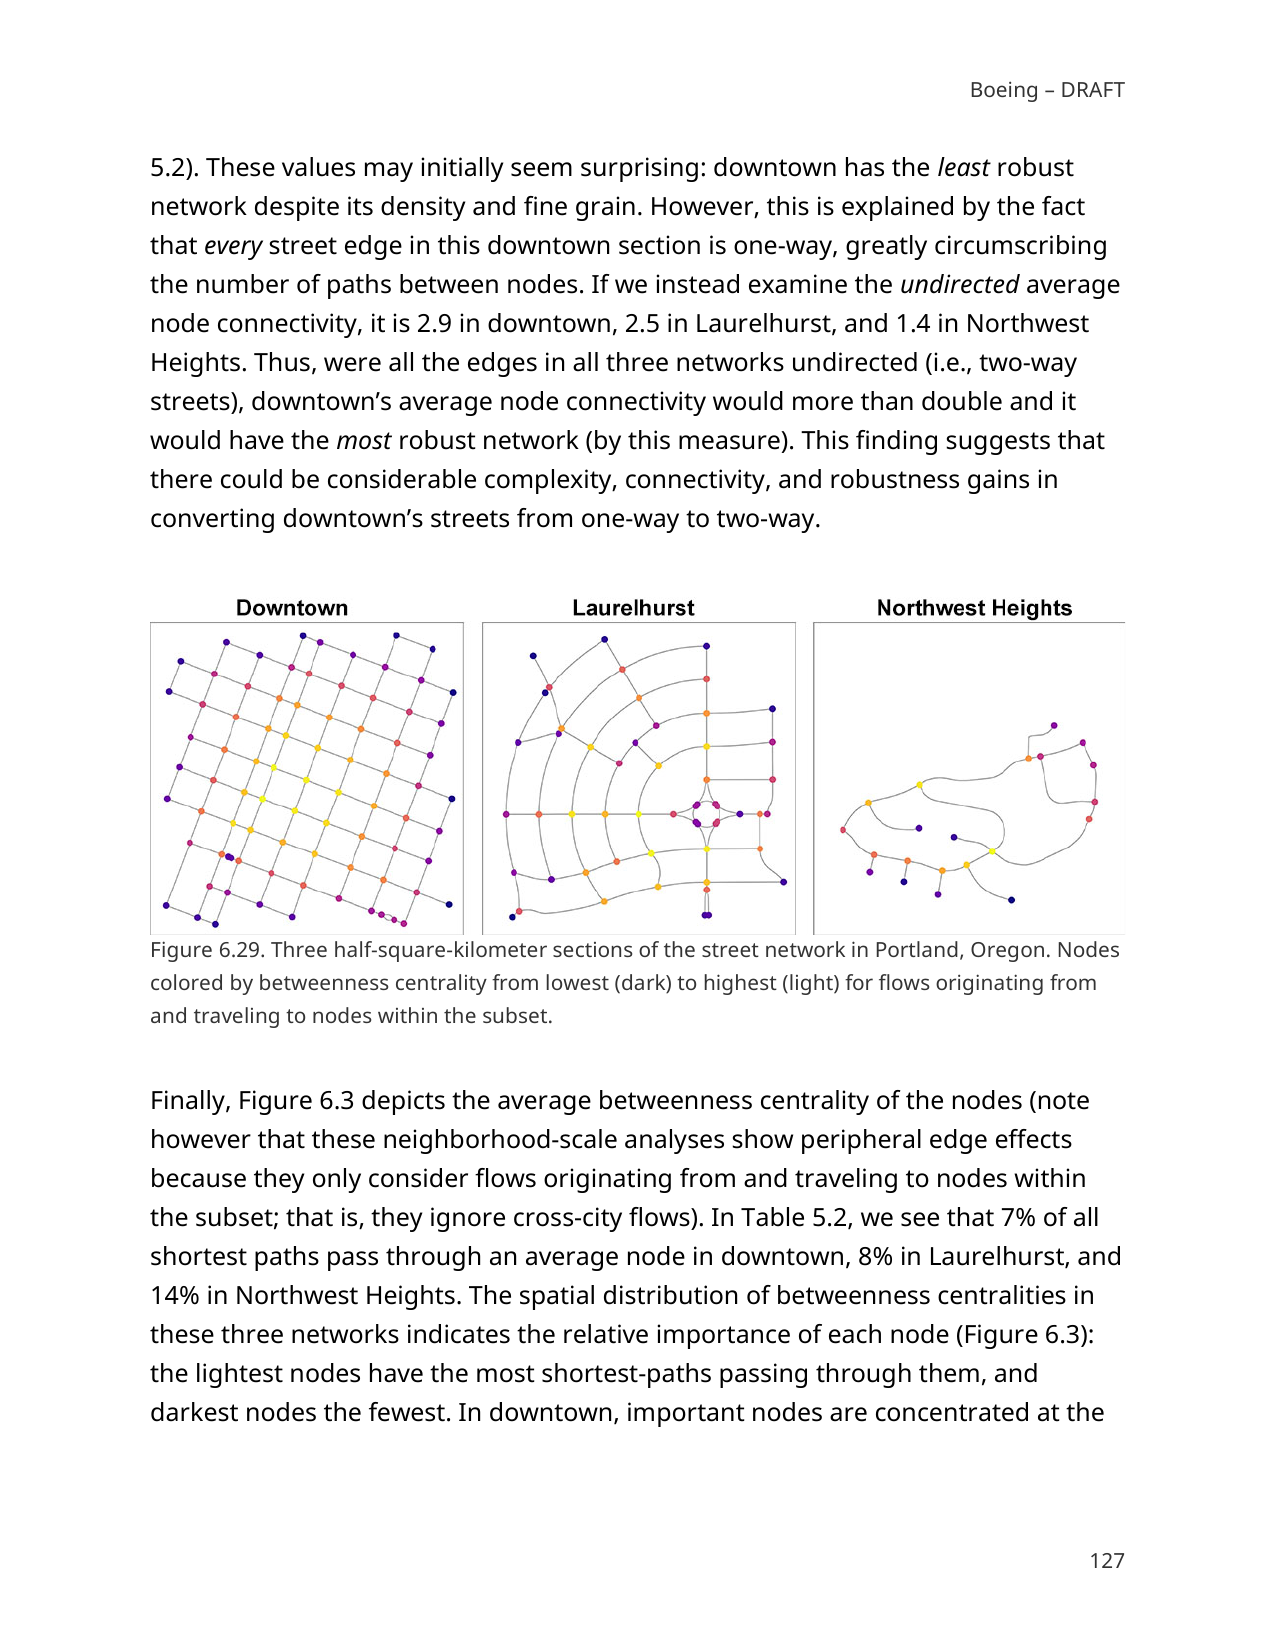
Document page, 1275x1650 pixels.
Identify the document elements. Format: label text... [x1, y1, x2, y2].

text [150, 150, 1125, 534]
picture [150, 589, 1125, 935]
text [150, 1083, 1125, 1429]
